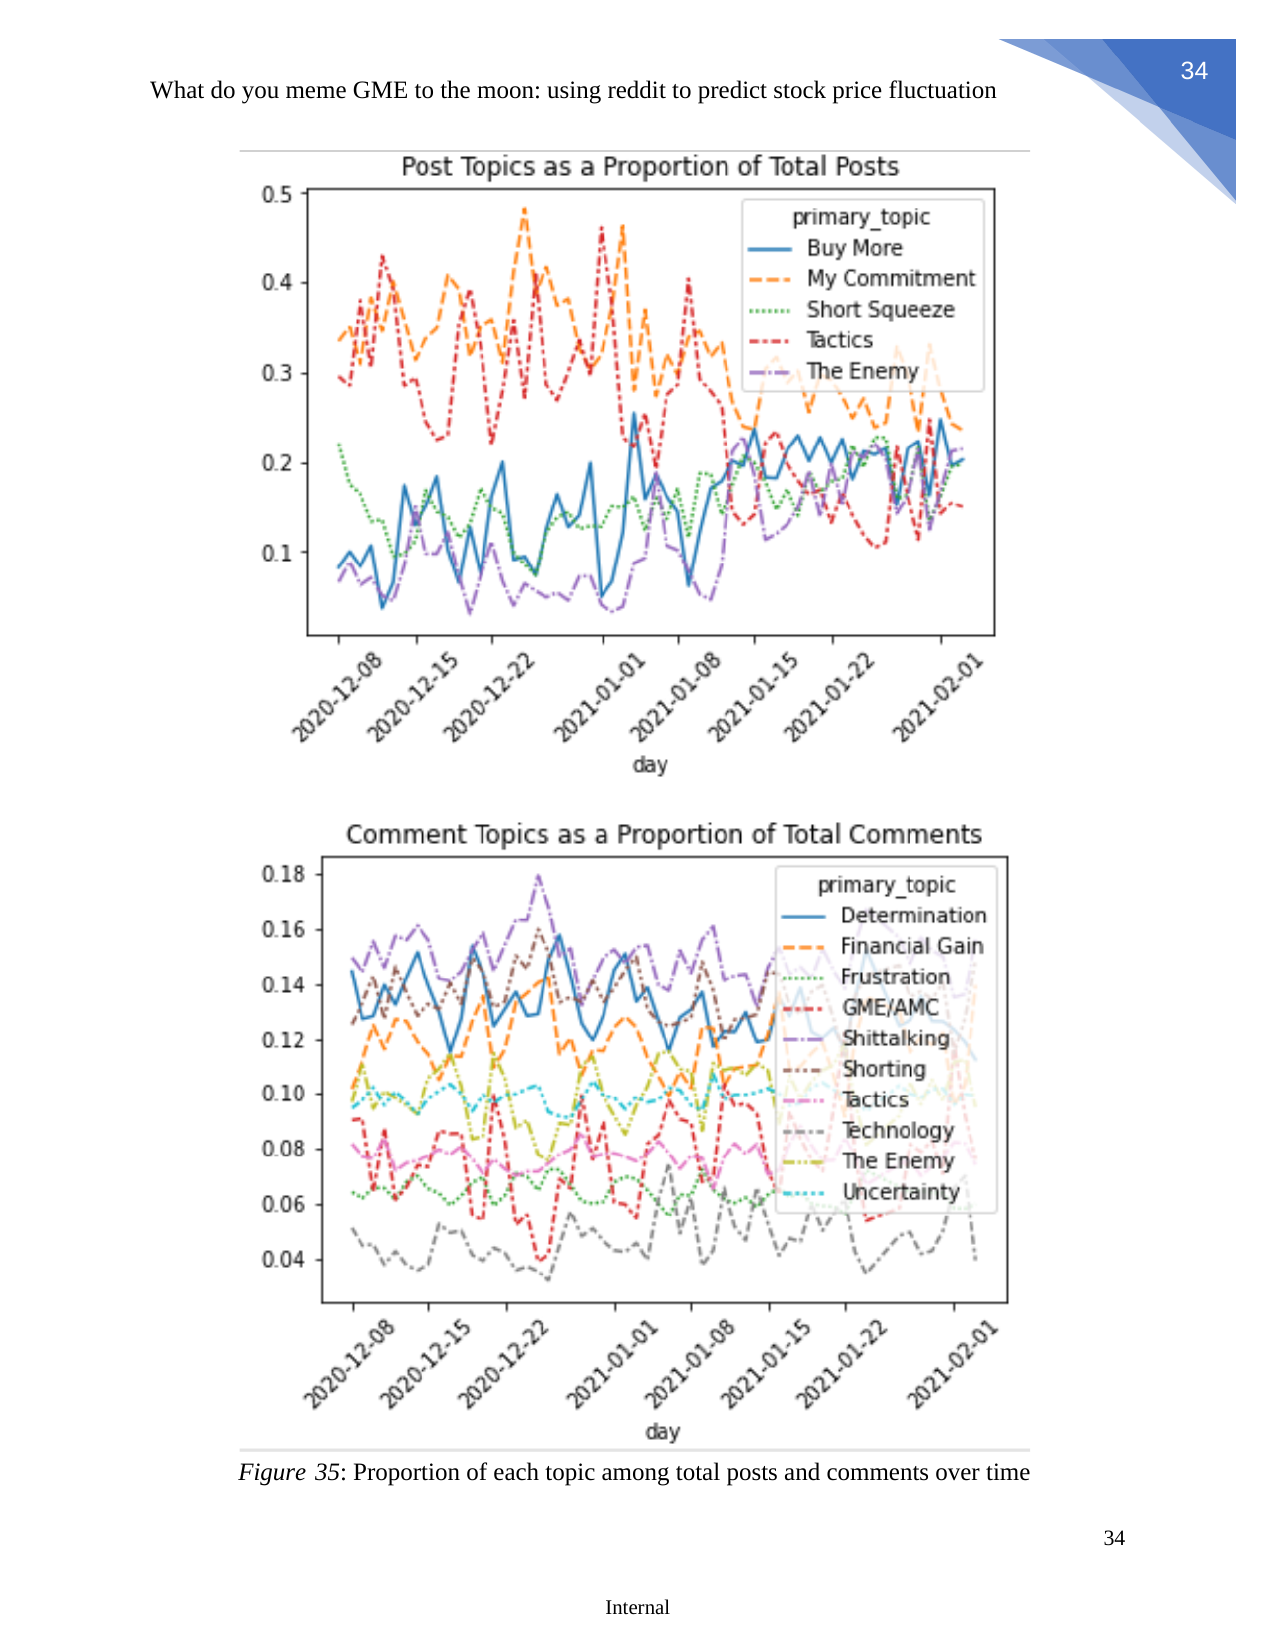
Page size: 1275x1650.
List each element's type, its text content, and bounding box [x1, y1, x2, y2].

picture [239, 39, 1236, 1452]
text Figure 35: Proportion of each topic among total posts and comments over time [150, 1457, 1125, 1486]
